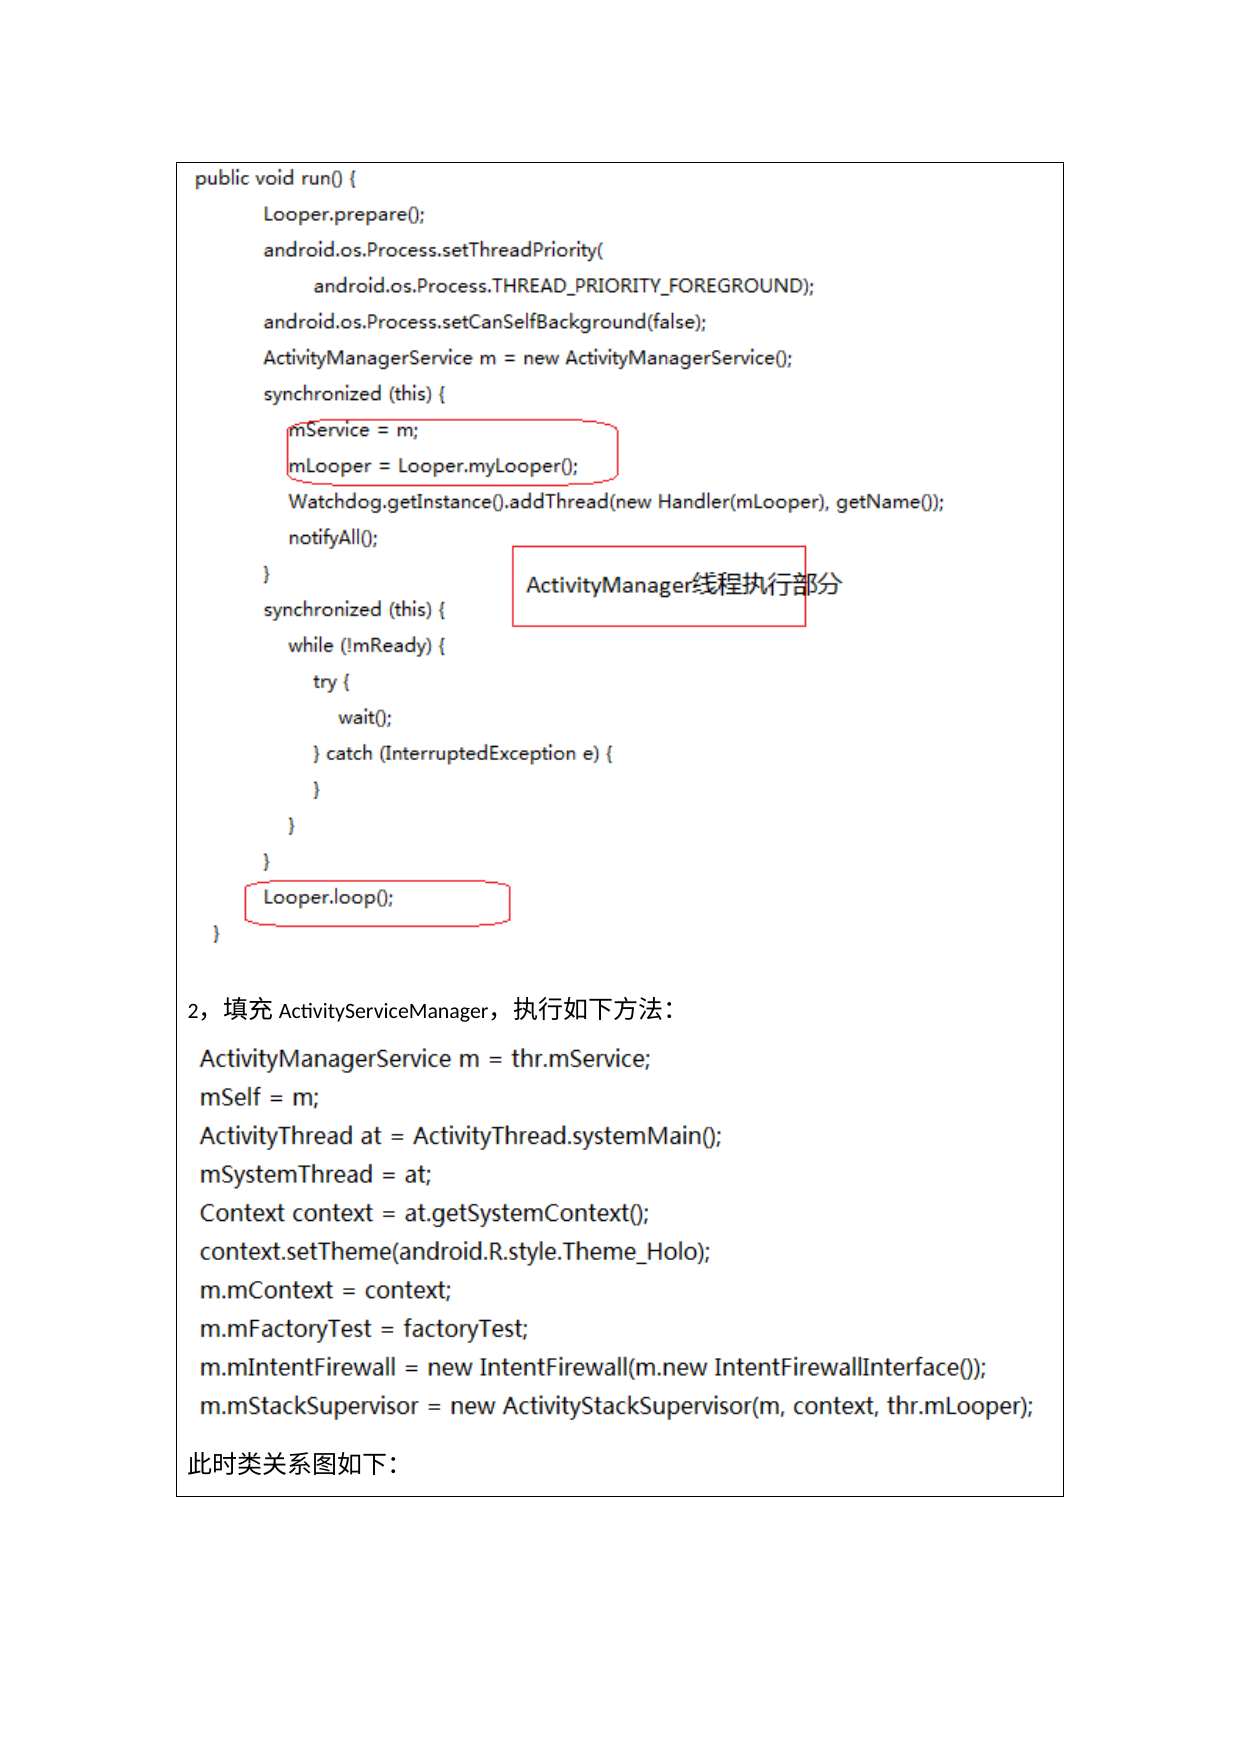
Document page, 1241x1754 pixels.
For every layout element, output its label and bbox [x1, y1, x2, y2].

picture [187, 163, 952, 957]
table_header [177, 163, 1063, 1496]
picture [187, 1040, 1052, 1430]
